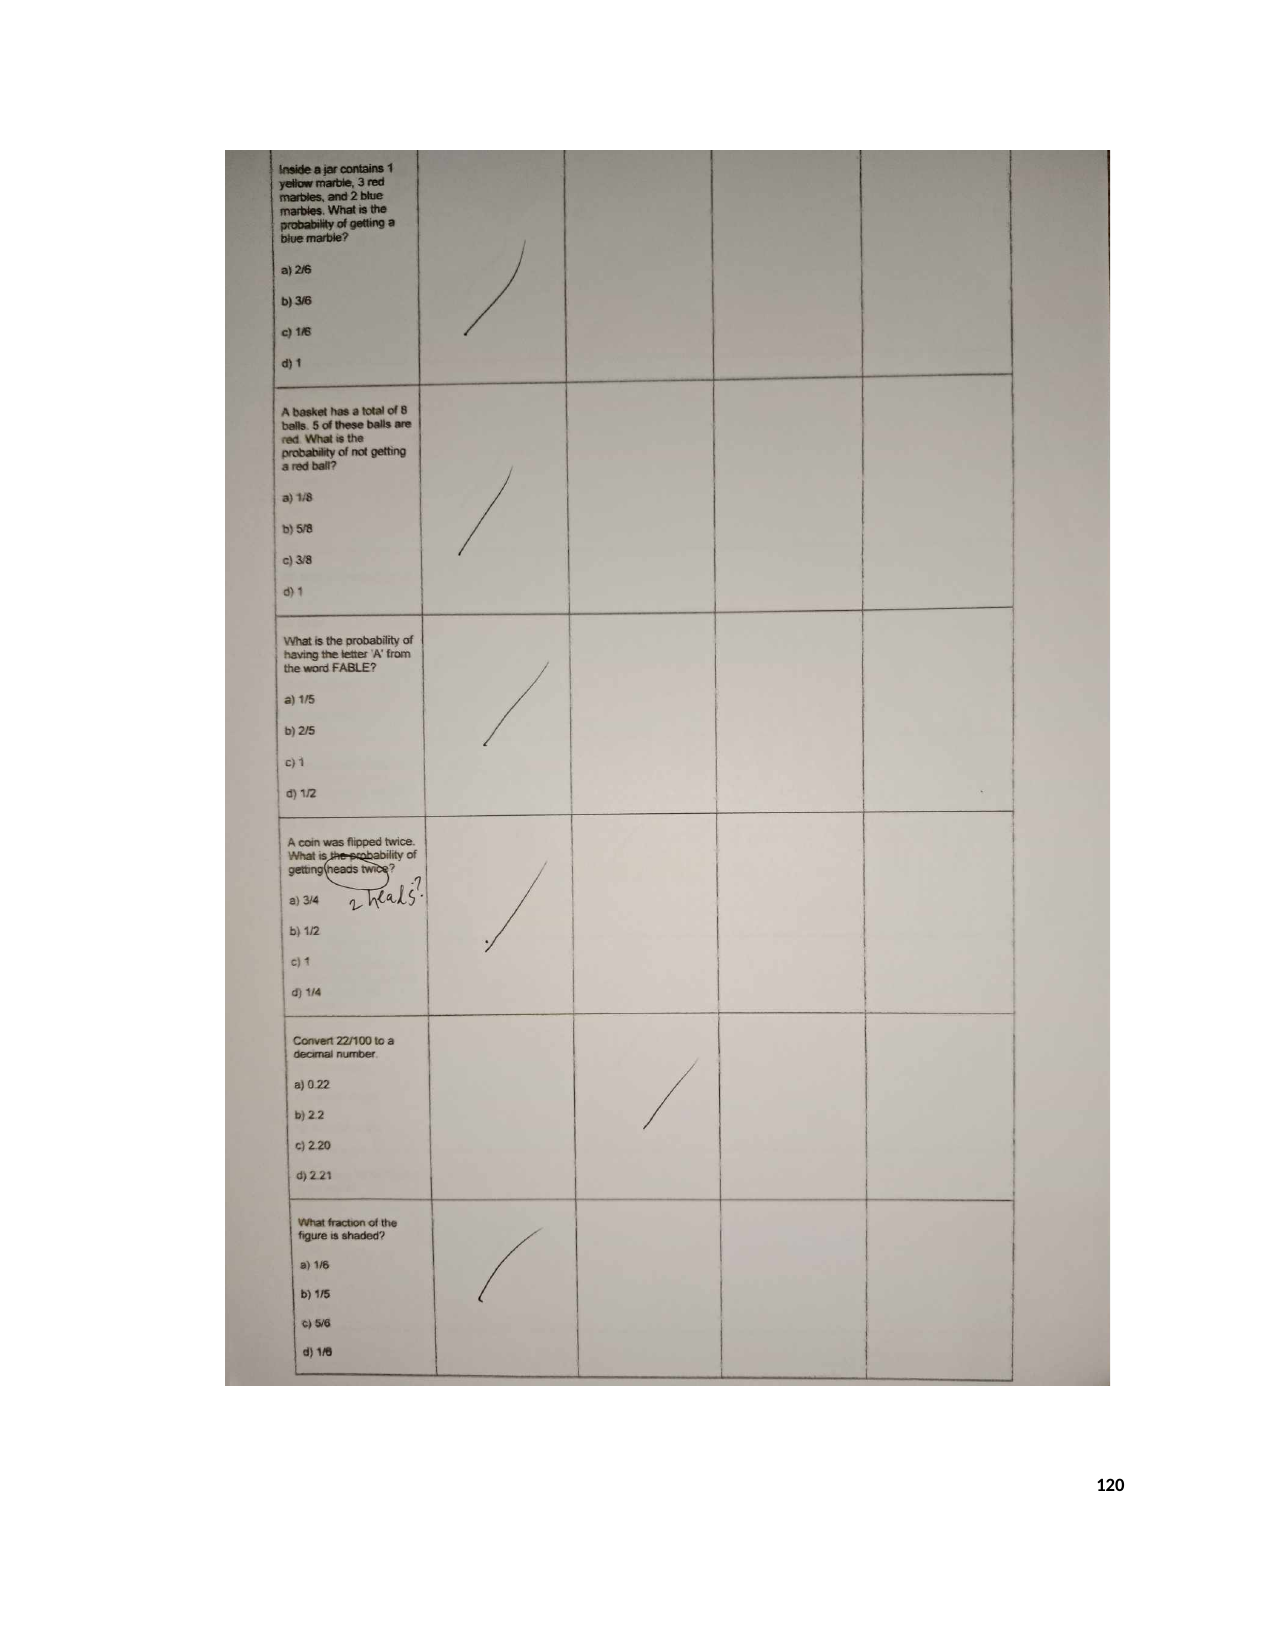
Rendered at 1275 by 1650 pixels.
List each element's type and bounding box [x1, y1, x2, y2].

picture [225, 150, 1111, 1386]
